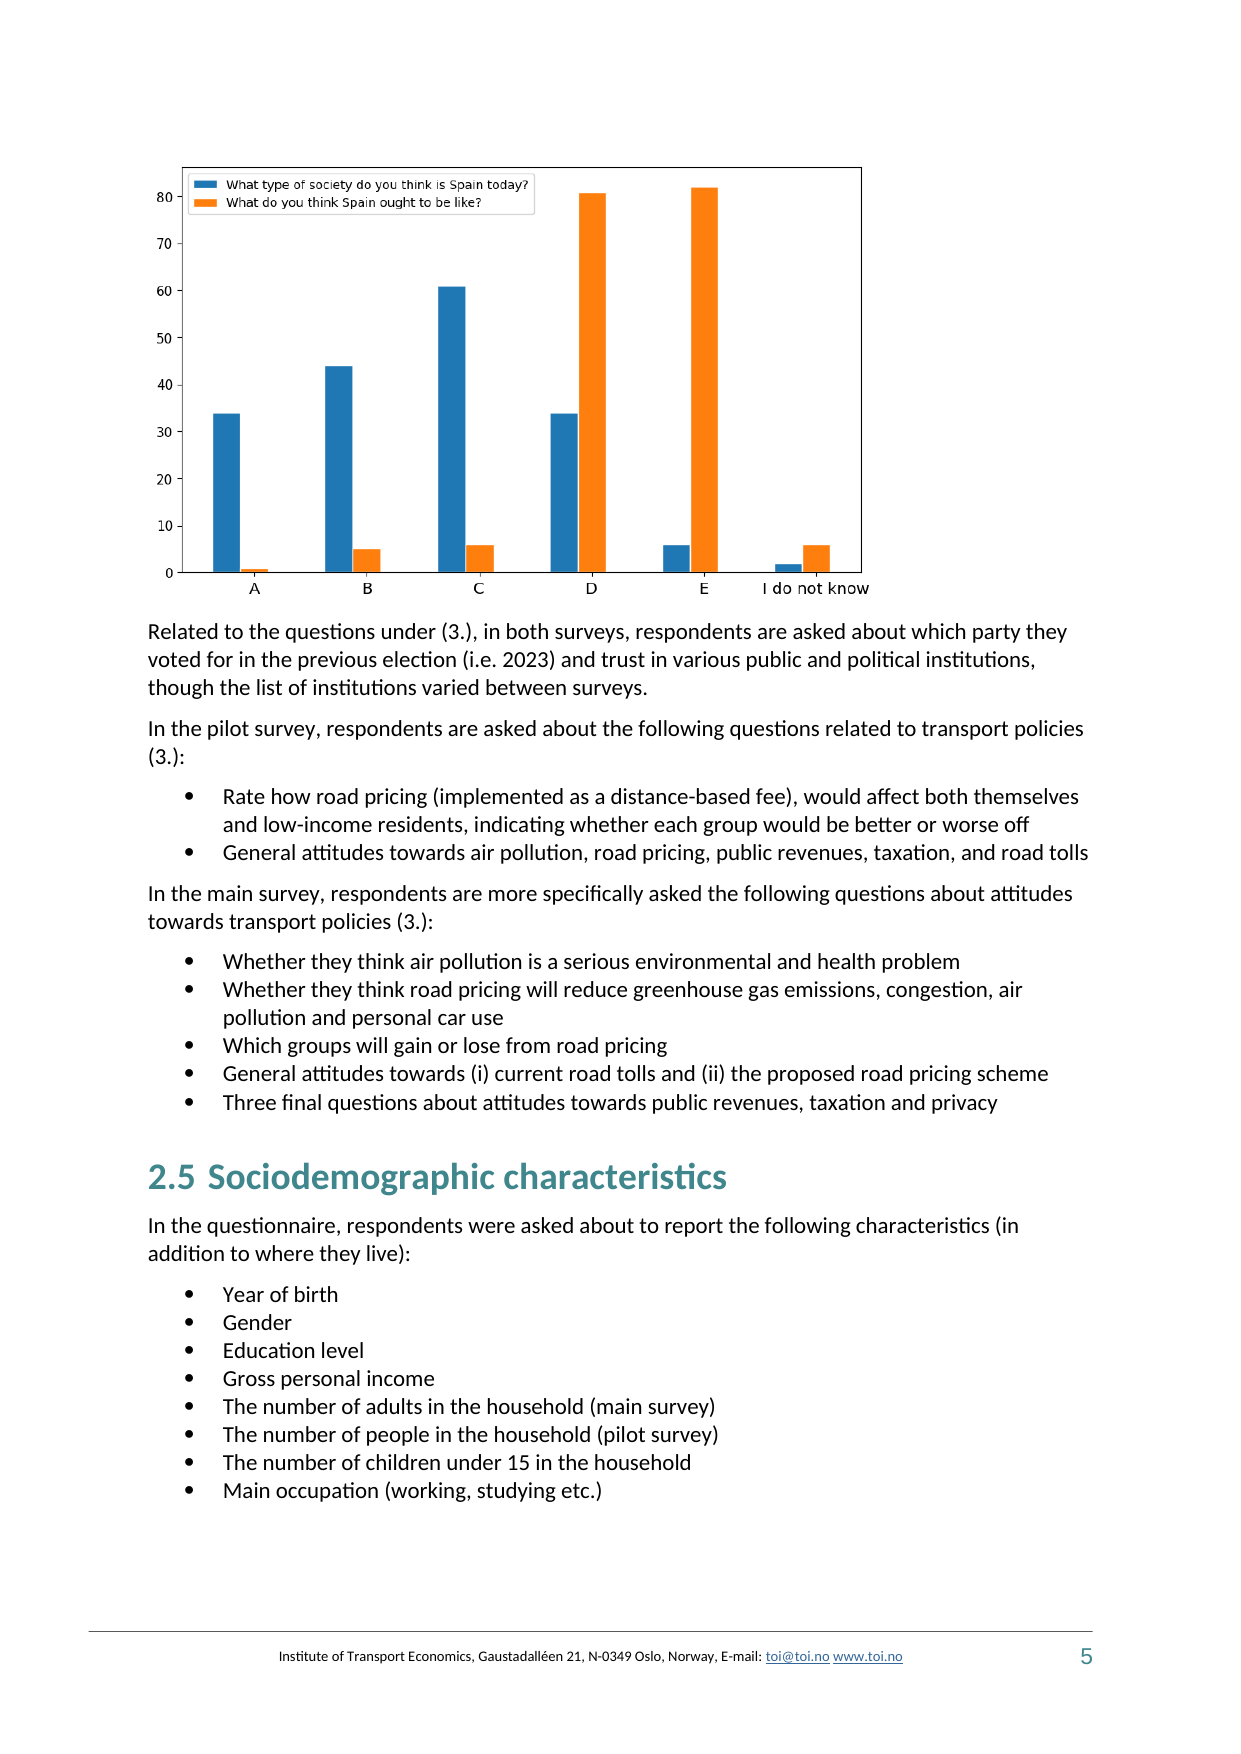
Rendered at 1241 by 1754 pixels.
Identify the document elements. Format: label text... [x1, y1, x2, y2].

list Education level [185, 1336, 1092, 1364]
list Year of birth [185, 1280, 1092, 1308]
list General attitudes towards air pollution, road pricing, public revenues, taxation, and road tolls [185, 838, 1092, 866]
text In the pilot survey, respondents are asked about the following questions related to transport policies (3.): [148, 714, 1092, 770]
list Whether they think air pollution is a serious environmental and health problem [185, 947, 1092, 976]
list The number of children under 15 in the household [185, 1448, 1092, 1476]
list Whether they think road pricing will reduce greenhouse gas emissions, congestion, air pollution and personal car use [185, 976, 1092, 1032]
subtitle Sociodemographic characteristics [148, 1153, 1092, 1199]
list Gender [185, 1308, 1092, 1336]
list Which groups will gain or lose from road pricing [185, 1032, 1092, 1059]
list Three final questions about attitudes towards public revenues, taxation and privacy [185, 1088, 1092, 1116]
picture [147, 159, 877, 605]
text In the questionnaire, respondents were asked about to report the following characteristics (in addition to where they live): [148, 1211, 1092, 1267]
list Gross personal income [185, 1364, 1092, 1392]
list Main occupation (working, studying etc.) [185, 1476, 1092, 1504]
list General attitudes towards (i) current road tolls and (ii) the proposed road pricing scheme [185, 1059, 1092, 1088]
list The number of adults in the household (main survey) [185, 1392, 1092, 1420]
text Related to the questions under (3.), in both surveys, respondents are asked about which party they voted for in the previous election (i.e. 2023) and trust in various public and political institutions, though the list of institutions varied between surveys. [148, 617, 1092, 701]
text In the main survey, respondents are more specifically asked the following questions about attitudes towards transport policies (3.): [148, 879, 1092, 935]
list The number of people in the household (pilot survey) [185, 1420, 1092, 1448]
list Rate how road pricing (implemented as a distance-based fee), would affect both themselves and low-income residents, indicating whether each group would be better or worse off [185, 782, 1092, 838]
